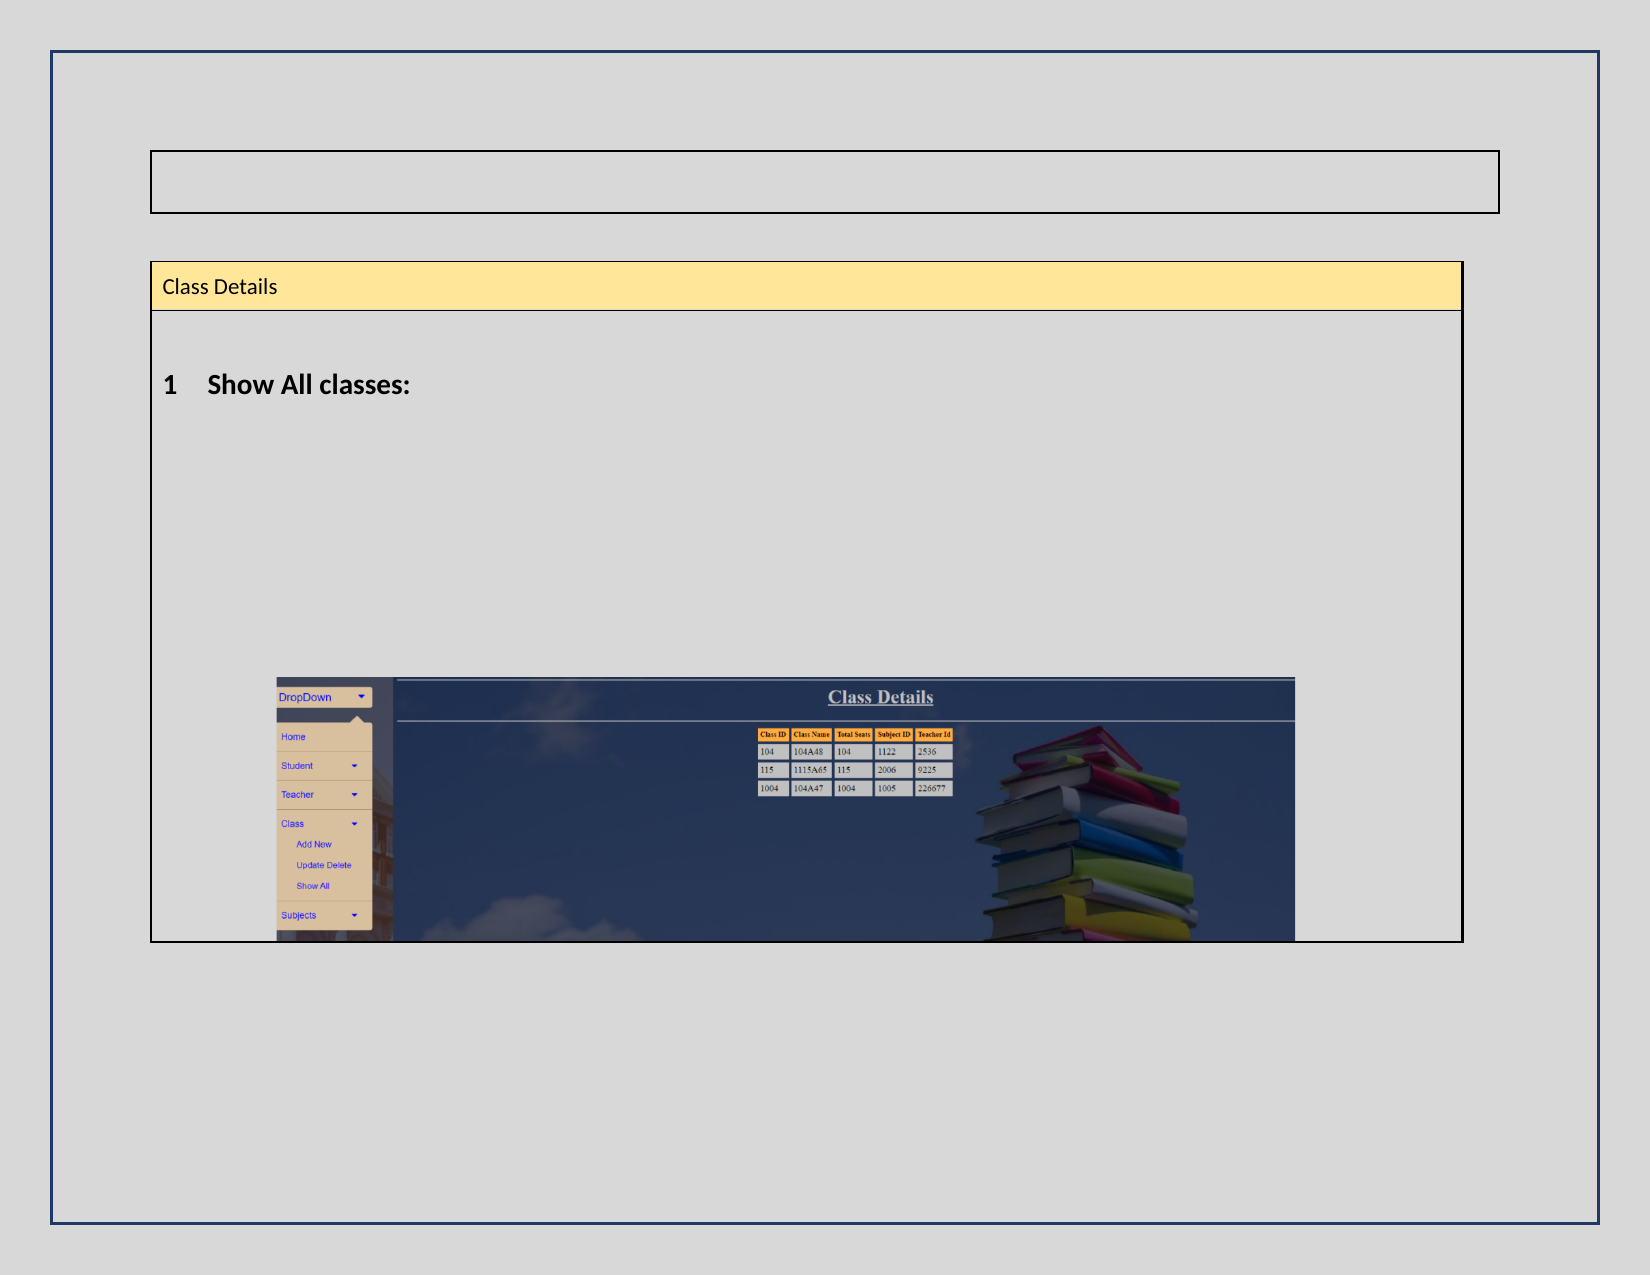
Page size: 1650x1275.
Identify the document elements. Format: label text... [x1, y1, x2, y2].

picture [276, 677, 1296, 941]
table_header Class Details [152, 262, 1461, 309]
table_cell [152, 311, 1461, 941]
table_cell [152, 152, 1498, 212]
